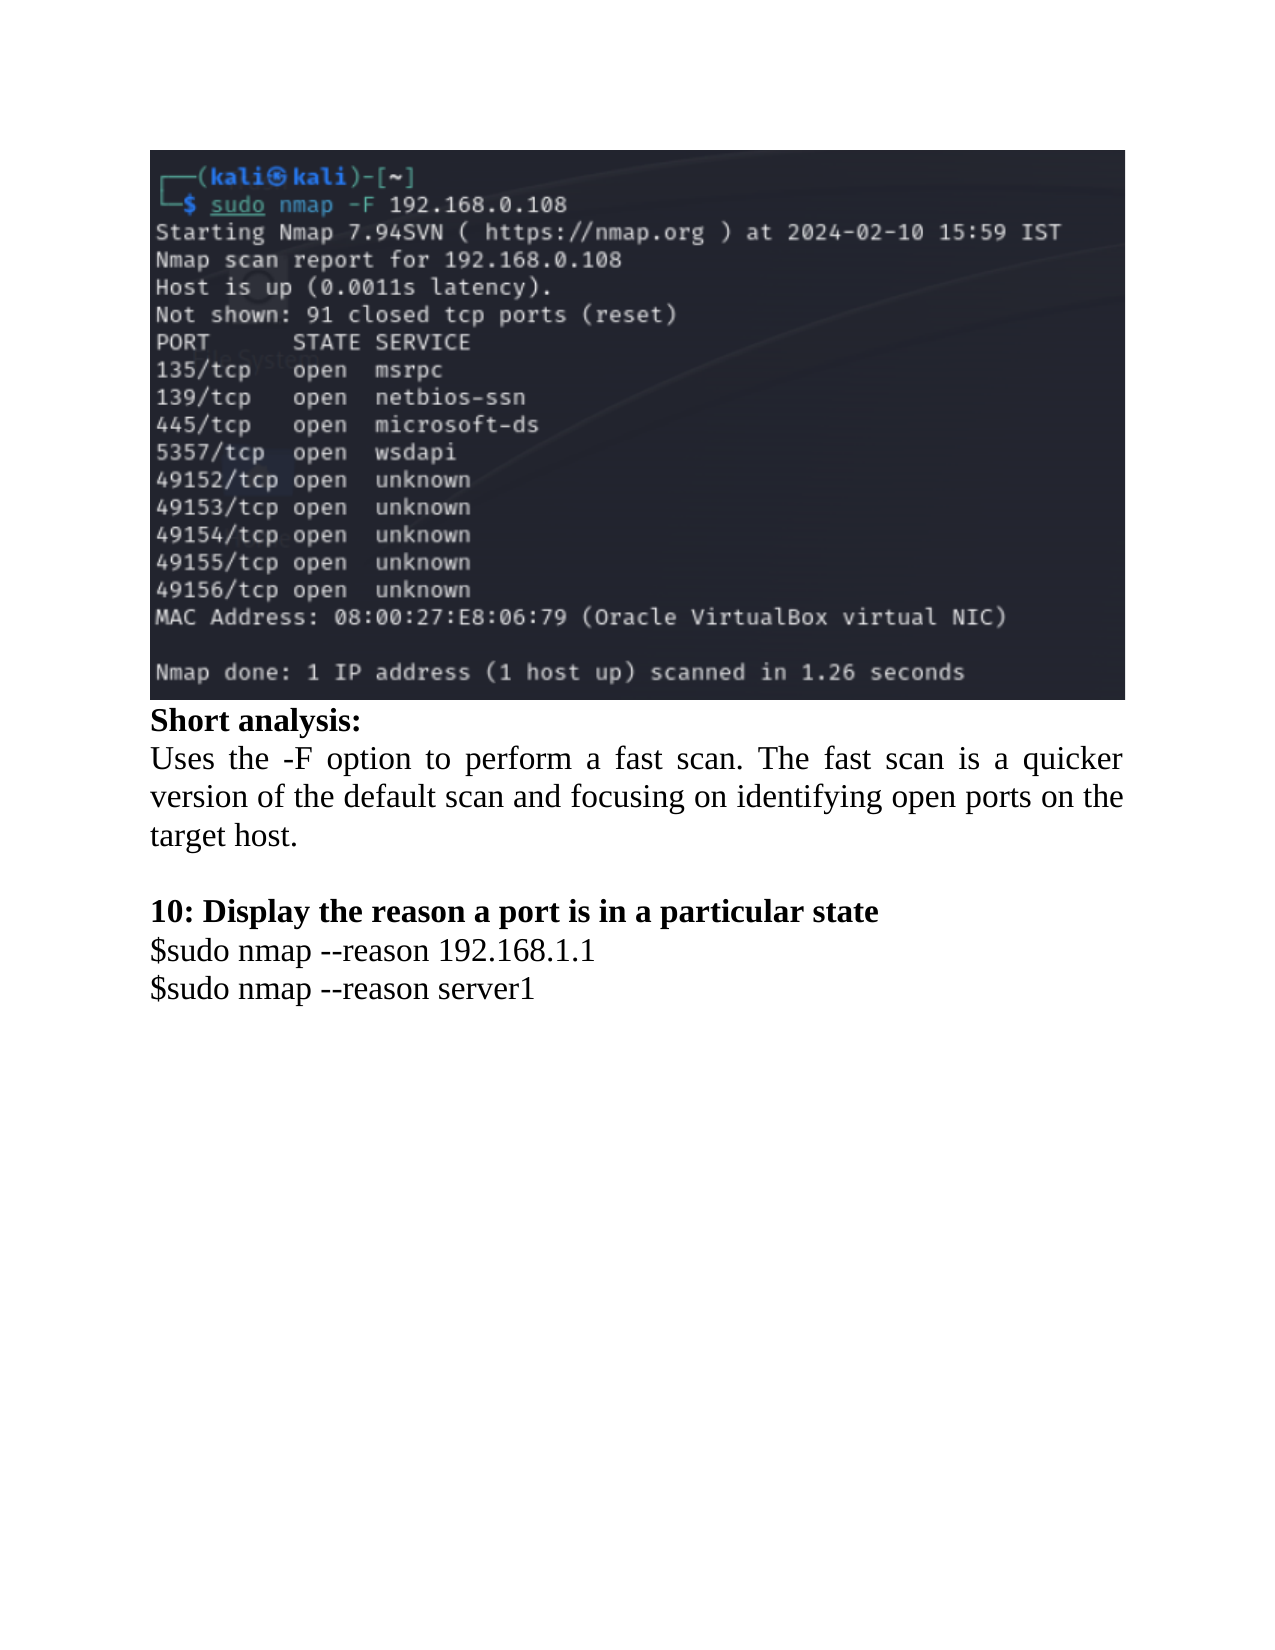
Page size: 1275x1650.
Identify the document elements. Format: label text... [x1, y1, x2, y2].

text $sudo nmap --reason 192.168.1.1 [150, 930, 1125, 968]
text Uses the -F option to perform a fast scan. The fast scan is a quicker version of the default scan and focusing on identifying open ports on the target host. [150, 738, 1125, 853]
text 10: Display the reason a port is in a particular state [150, 892, 1125, 930]
picture [150, 150, 1125, 700]
text $sudo nmap --reason server1 [150, 968, 1125, 1007]
text Short analysis: [150, 700, 1125, 738]
